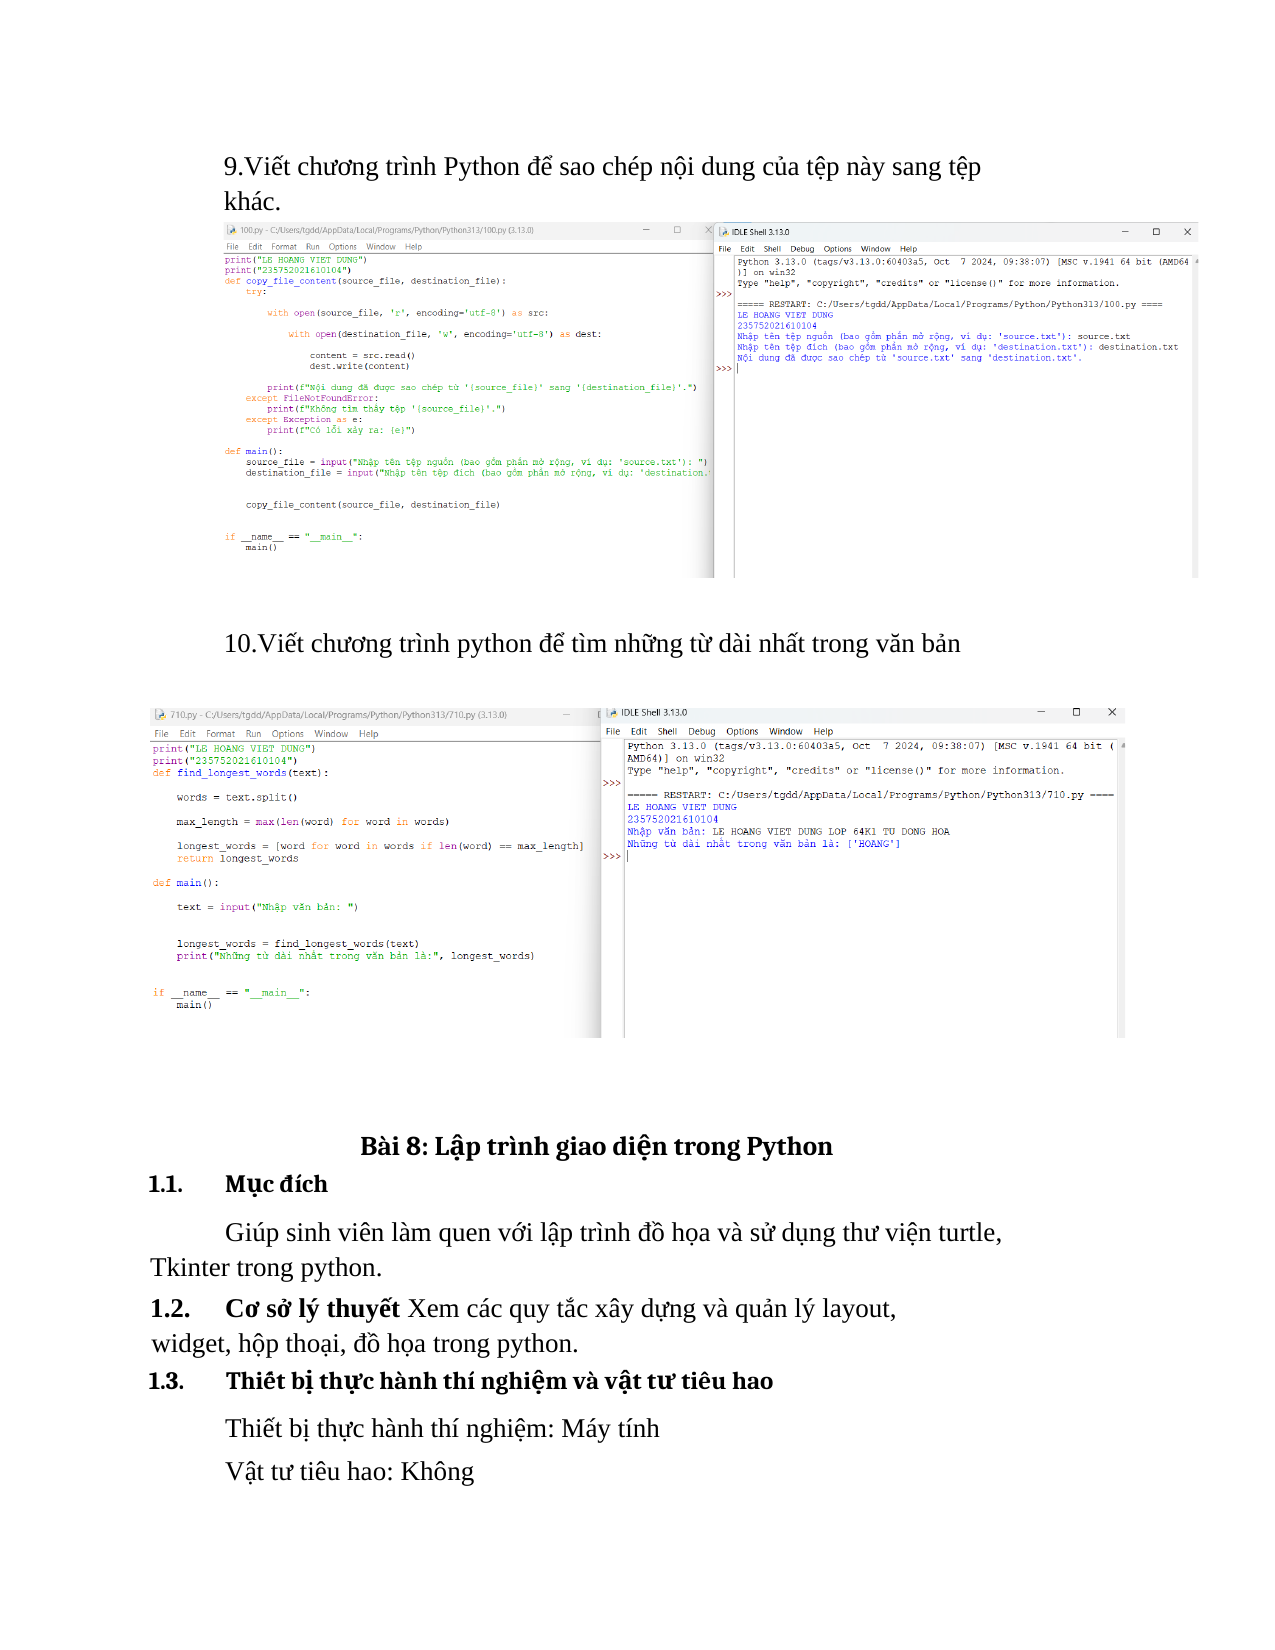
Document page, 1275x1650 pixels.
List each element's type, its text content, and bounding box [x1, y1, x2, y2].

text 9.Viết chương trình Python để sao chép nội dung của tệp này sang tệp khác. [223, 150, 1044, 216]
text Vật tư tiêu hao: Không [225, 1454, 1044, 1486]
picture [150, 708, 1125, 1038]
subtitle 1.3. Thiết bị thực hành thí nghiệm và vật tư tiêu hao [148, 1367, 1125, 1396]
text 1.2. Cơ sở lý thuyết Xem các quy tắc xây dựng và quản lý layout, widget, hộp thoại, đồ họa trong python. [150, 1292, 979, 1358]
text Giúp sinh viên làm quen với lập trình đồ họa và sử dụng thư viện turtle, Tkinter trong python. [150, 1216, 1044, 1282]
picture [223, 222, 1199, 578]
text Thiết bị thực hành thí nghiệm: Máy tính [225, 1412, 1044, 1443]
subtitle Bài 8: Lập trình giao diện trong Python [181, 1131, 1013, 1162]
text 10.Viết chương trình python để tìm những từ dài nhất trong văn bản [223, 628, 1044, 659]
subtitle 1.1. Mục đích [148, 1170, 1125, 1199]
